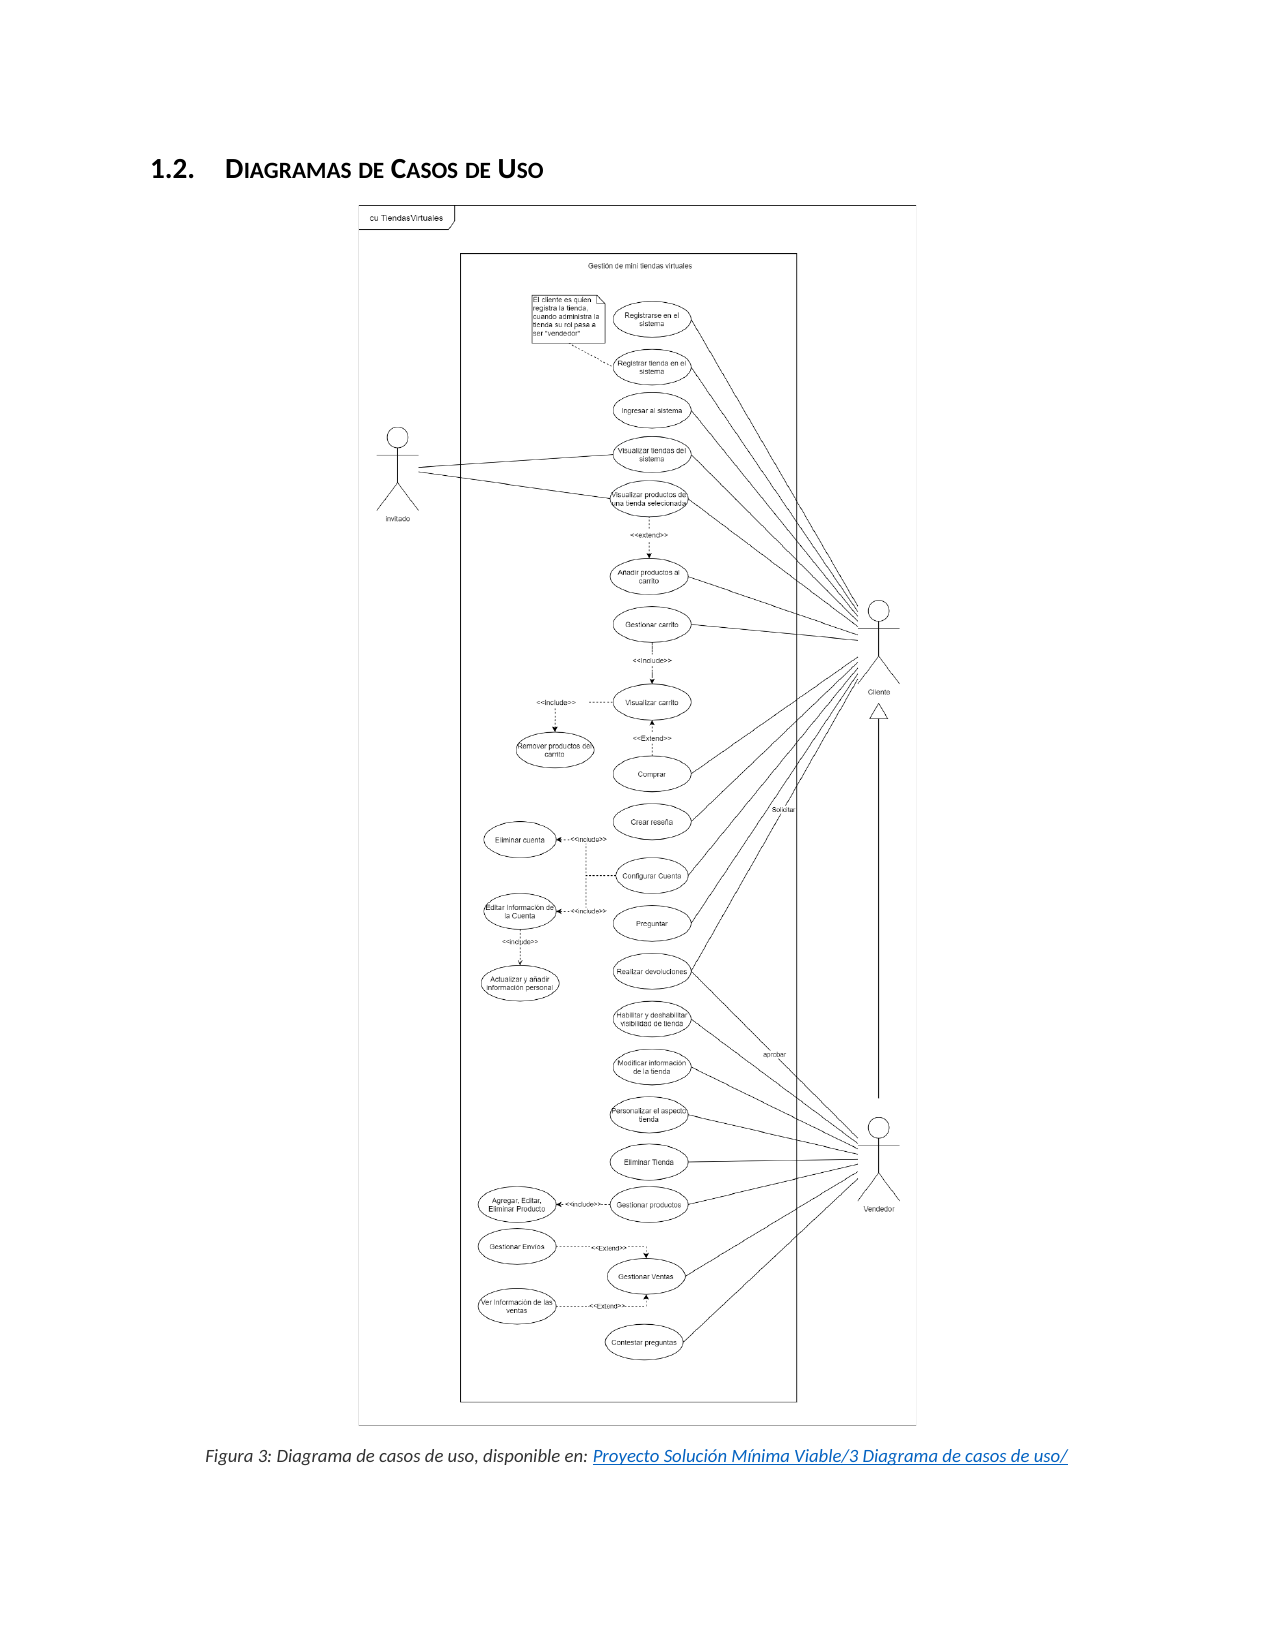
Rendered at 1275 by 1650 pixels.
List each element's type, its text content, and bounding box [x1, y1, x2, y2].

list Diagramas de Casos de Uso [150, 150, 1125, 186]
picture [358, 205, 917, 1426]
text Figura 3: Diagrama de casos de uso, disponible en: Proyecto Solución Mínima Viable/3 Diagrama de casos de uso/ [150, 1444, 1125, 1467]
